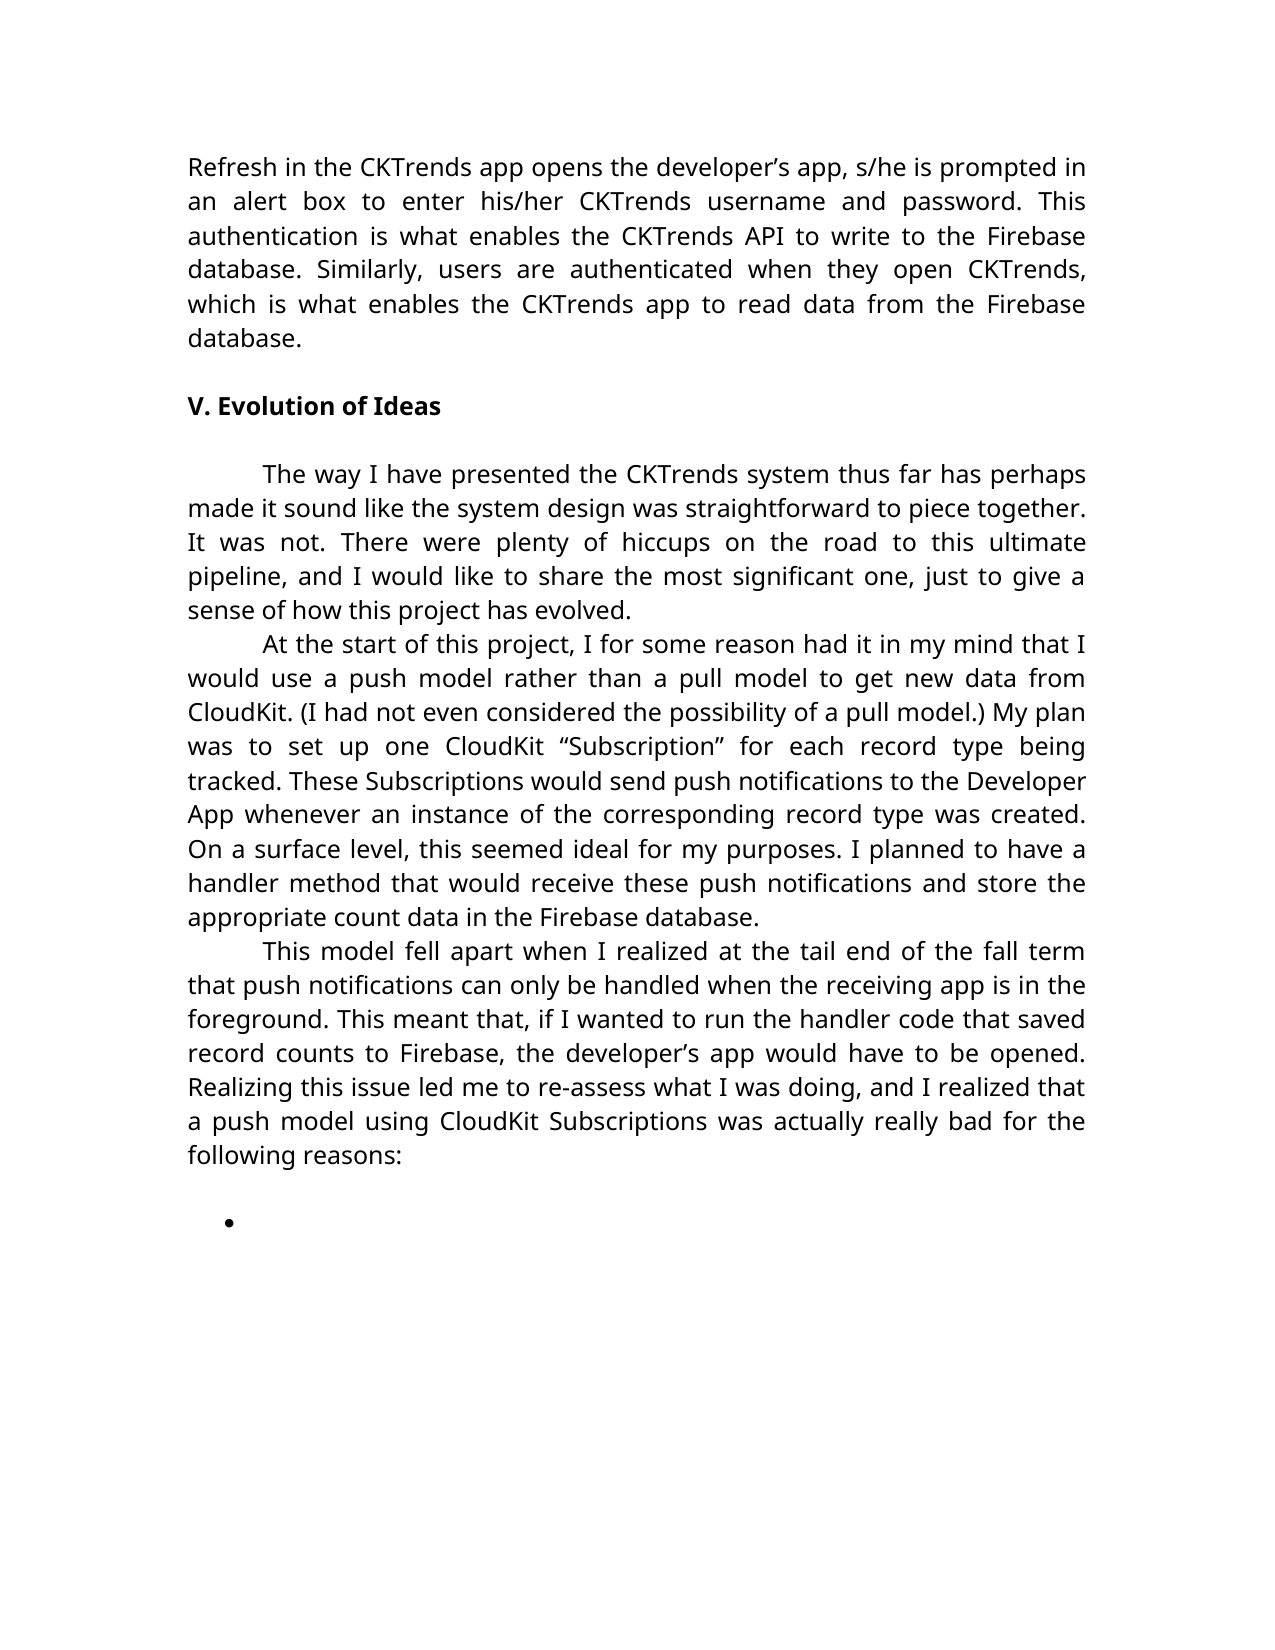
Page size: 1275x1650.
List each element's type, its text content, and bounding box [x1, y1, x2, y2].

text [187, 150, 1087, 354]
text V. Evolution of Ideas [187, 388, 1087, 422]
text The way I have presented the CKTrends system thus far has perhaps made it sound like the system design was straightforward to piece together. It was not. There were plenty of hiccups on the road to this ultimate pipeline, and I would like to share the most significant one, just to give a sense of how this project has evolved. [187, 457, 1087, 627]
text This model fell apart when I realized at the tail end of the fall term that push notifications can only be handled when the receiving app is in the foreground. This meant that, if I wanted to run the handler code that saved record counts to Firebase, the developer’s app would have to be opened. Realizing this issue led me to re-assess what I was doing, and I realized that a push model using CloudKit Subscriptions was actually really bad for the following reasons: [187, 933, 1087, 1172]
text At the start of this project, I for some reason had it in my mind that I would use a push model rather than a pull model to get new data from CloudKit. (I had not even considered the possibility of a pull model.) My plan was to set up one CloudKit “Subscription” for each record type being tracked. These Subscriptions would send push notifications to the Developer App whenever an instance of the corresponding record type was created. On a surface level, this seemed ideal for my purposes. I planned to have a handler method that would receive these push notifications and store the appropriate count data in the Firebase database. [187, 627, 1087, 933]
